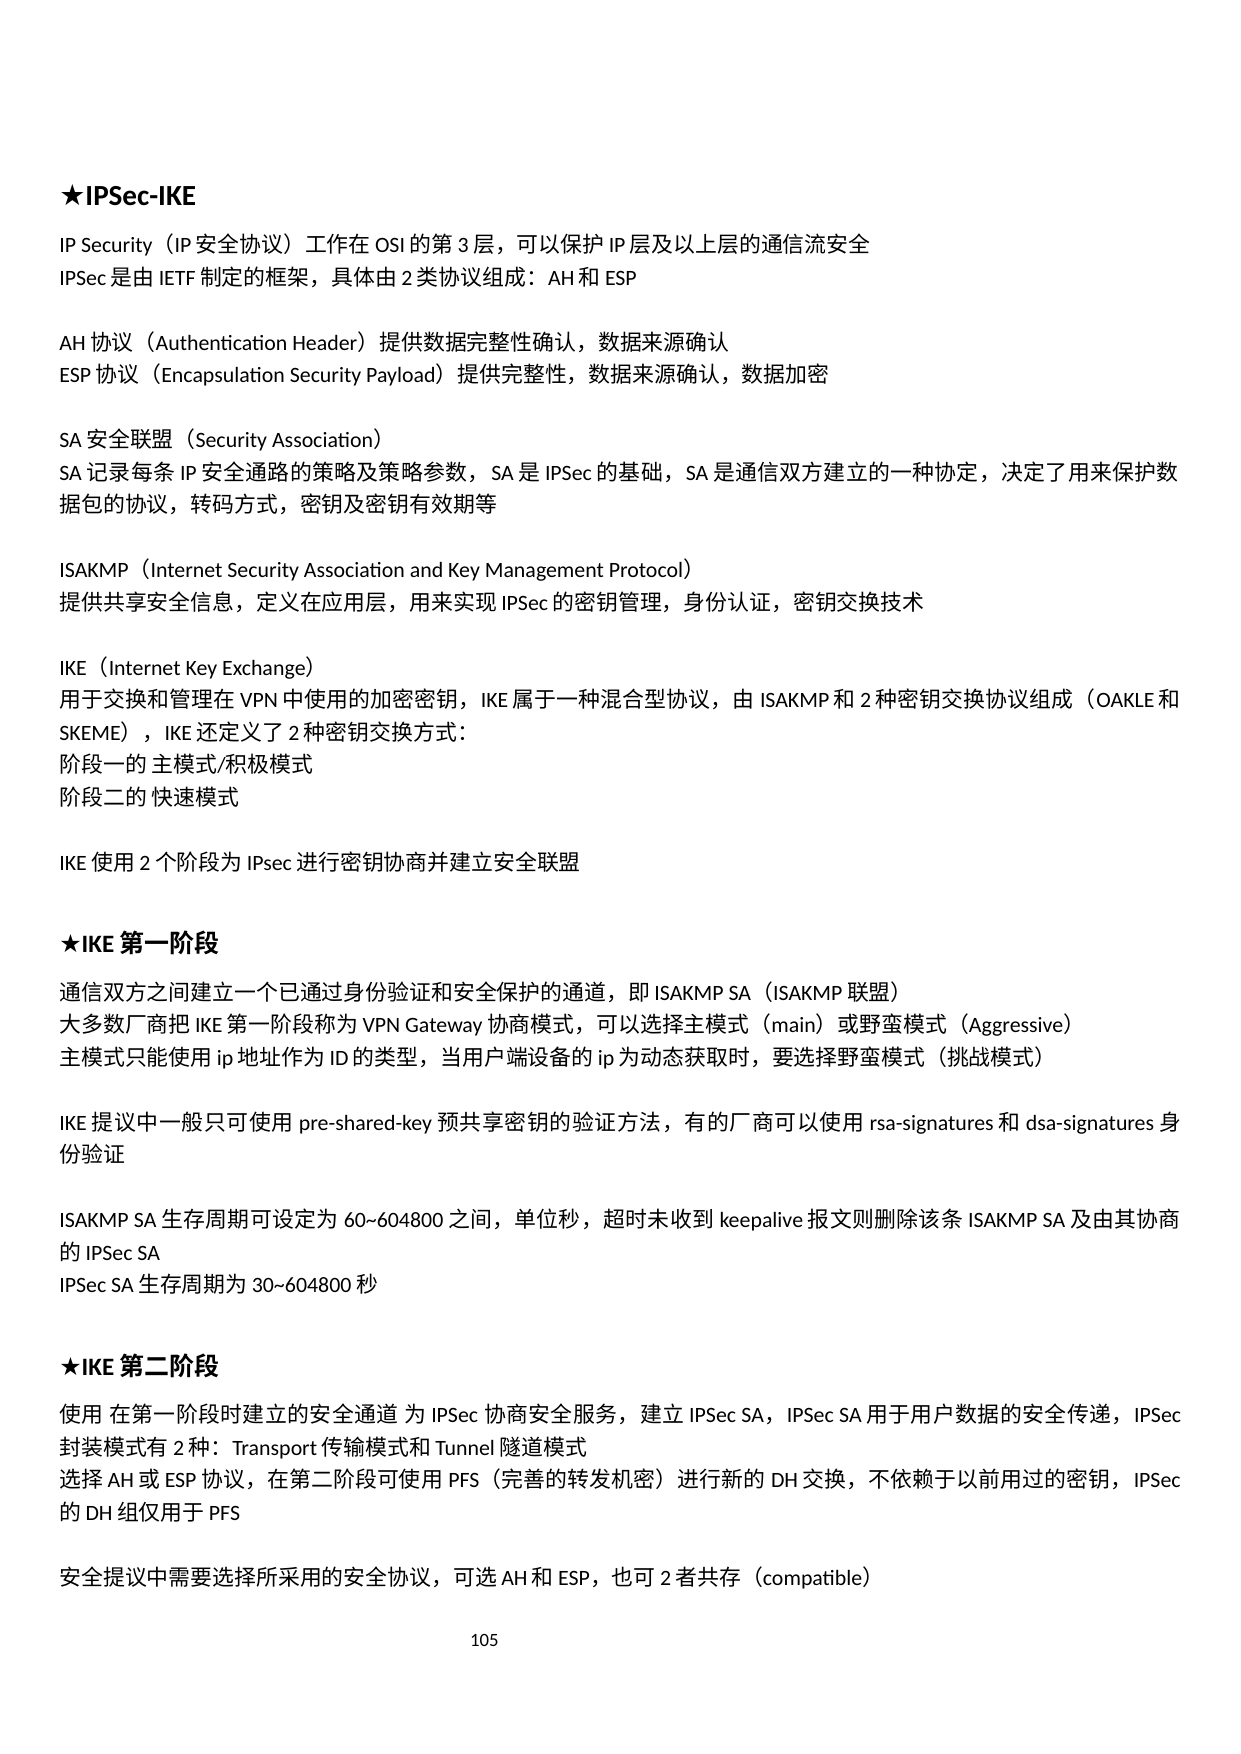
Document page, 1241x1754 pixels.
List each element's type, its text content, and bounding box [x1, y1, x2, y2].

text 提供共享安全信息，定义在应用层，用来实现IPSec的密钥管理，身份认证，密钥交换技术 [59, 584, 1181, 617]
text SA记录每条IP安全通路的策略及策略参数，SA是IPSec的基础，SA是通信双方建立的一种协定，决定了用来保护数据包的协议，转码方式，密钥及密钥有效期等 [59, 454, 1181, 519]
text IKE提议中一般只可使用pre-shared-key预共享密钥的验证方法，有的厂商可以使用rsa-signatures和dsa-signatures身份验证 [59, 1104, 1181, 1169]
text IKE使用2个阶段为IPsec进行密钥协商并建立安全联盟 [59, 844, 1181, 877]
text 安全提议中需要选择所采用的安全协议，可选AH和ESP，也可2者共存（compatible） [59, 1559, 1181, 1592]
text ISAKMP SA生存周期可设定为60~604800之间，单位秒，超时未收到keepalive报文则删除该条ISAKMP SA及由其协商的IPSec SA [59, 1202, 1181, 1267]
text IKE（Internet Key Exchange） [59, 649, 1181, 682]
text 使用 在第一阶段时建立的安全通道 为IPSec 协商安全服务，建立IPSec SA，IPSec SA用于用户数据的安全传递，IPSec封装模式有2种：Transport传输模式和Tunnel隧道模式 [59, 1397, 1181, 1462]
text IPSec是由IETF制定的框架，具体由2类协议组成：AH和ESP [59, 259, 1181, 292]
text IP Security（IP安全协议）工作在OSI的第3层，可以保护IP层及以上层的通信流安全 [59, 227, 1181, 259]
text AH协议（Authentication Header）提供数据完整性确认，数据来源确认 [59, 324, 1181, 357]
text 用于交换和管理在VPN中使用的加密密钥，IKE属于一种混合型协议，由ISAKMP和2种密钥交换协议组成（OAKLE和SKEME），IKE还定义了2种密钥交换方式： [59, 682, 1181, 747]
text 阶段一的 主模式/积极模式 [59, 747, 1181, 779]
text 主模式只能使用ip地址作为ID的类型，当用户端设备的ip为动态获取时，要选择野蛮模式（挑战模式） [59, 1039, 1181, 1072]
text ★IKE第一阶段 [59, 909, 1181, 974]
text IPSec SA生存周期为30~604800秒 [59, 1267, 1181, 1299]
text ★IPSec-IKE [59, 162, 1181, 227]
text ★IKE第二阶段 [59, 1332, 1181, 1397]
text ISAKMP（Internet Security Association and Key Management Protocol） [59, 552, 1181, 584]
text 大多数厂商把IKE第一阶段称为VPN Gateway协商模式，可以选择主模式（main）或野蛮模式（Aggressive） [59, 1007, 1181, 1039]
text ESP协议（Encapsulation Security Payload）提供完整性，数据来源确认，数据加密 [59, 357, 1181, 389]
text 选择AH或ESP协议，在第二阶段可使用PFS（完善的转发机密）进行新的DH交换，不依赖于以前用过的密钥，IPSec的DH组仅用于PFS [59, 1462, 1181, 1527]
text 阶段二的 快速模式 [59, 779, 1181, 812]
text SA安全联盟（Security Association） [59, 422, 1181, 454]
text 通信双方之间建立一个已通过身份验证和安全保护的通道，即ISAKMP SA（ISAKMP联盟） [59, 974, 1181, 1007]
